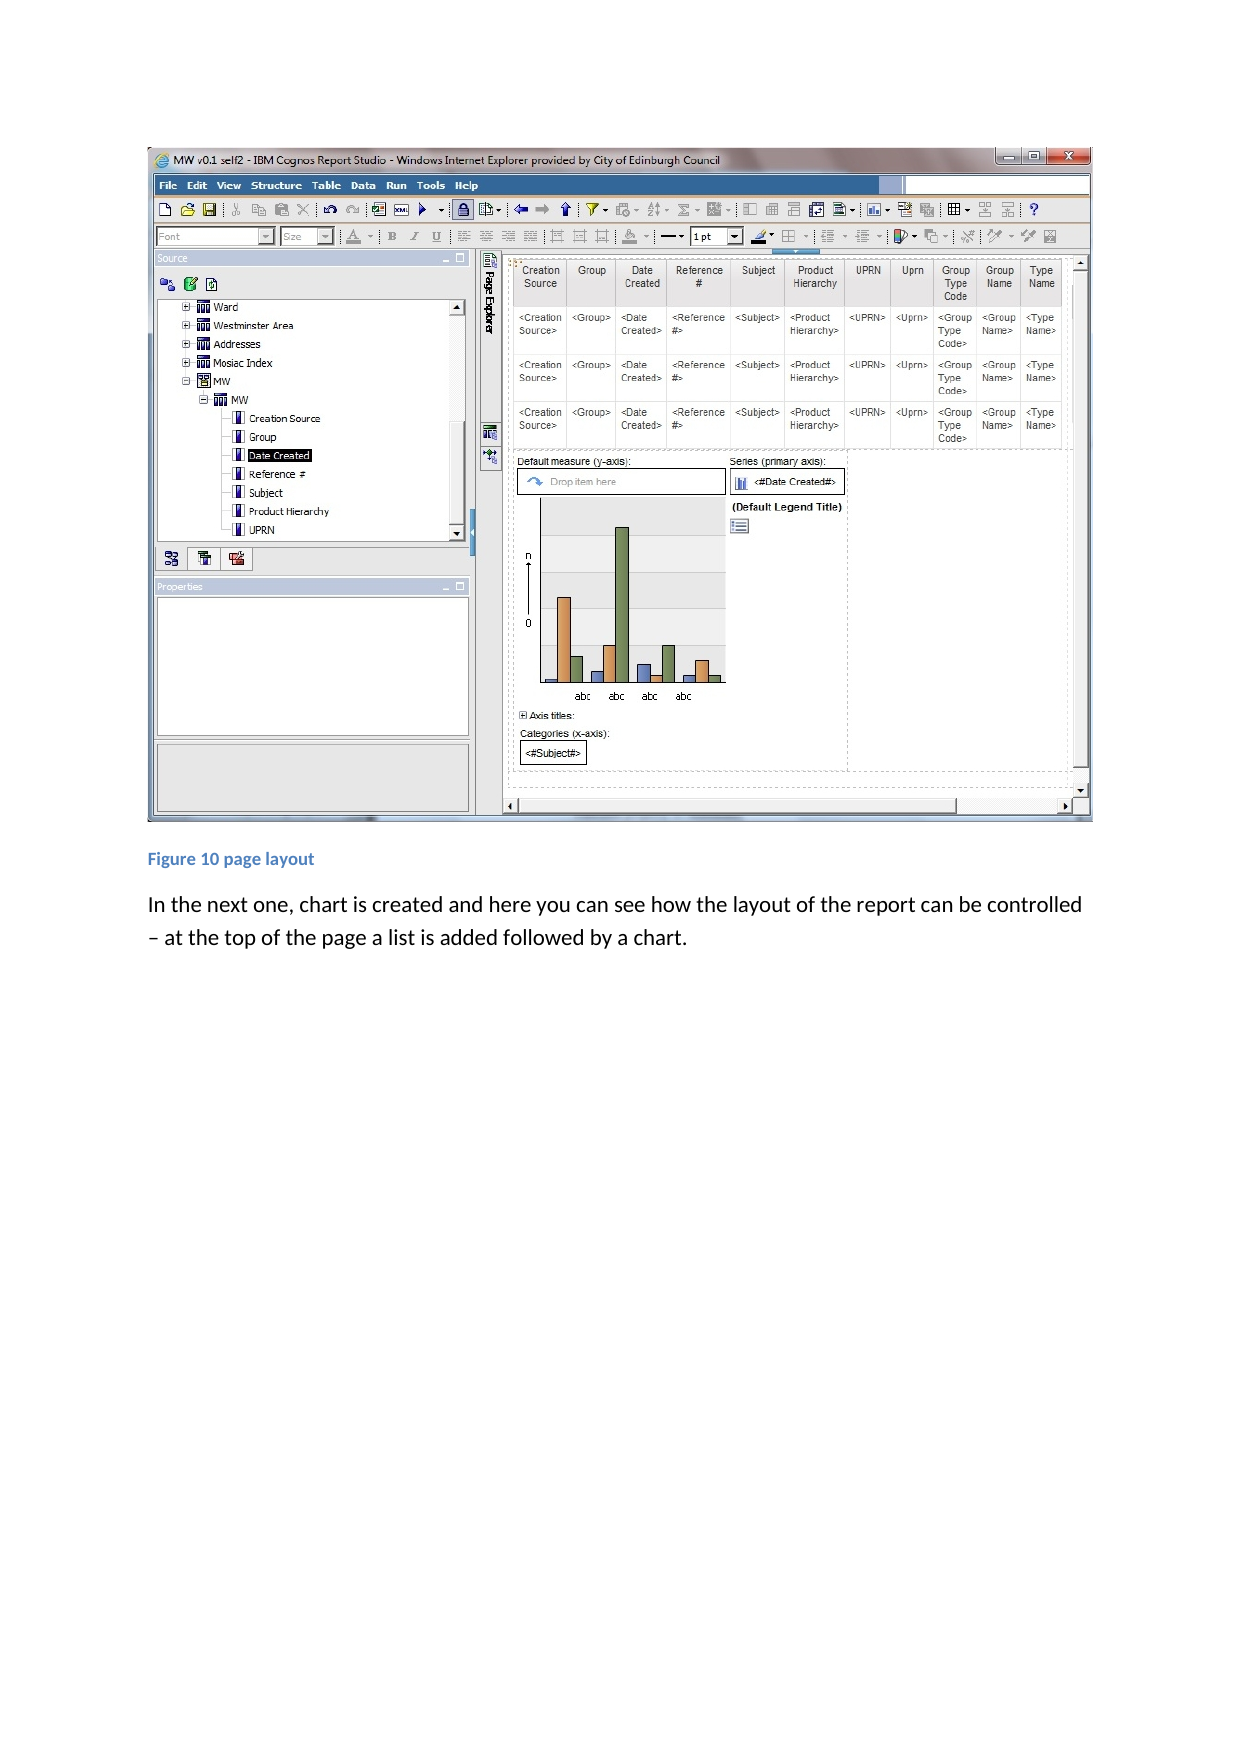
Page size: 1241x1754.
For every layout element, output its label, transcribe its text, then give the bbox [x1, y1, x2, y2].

text Figure 10 page layout [148, 847, 1093, 870]
picture [147, 147, 1093, 822]
text In the next one, chart is created and here you can see how the layout of the report can be controlled – at the top of the page a list is added followed by a chart. [148, 891, 1093, 951]
